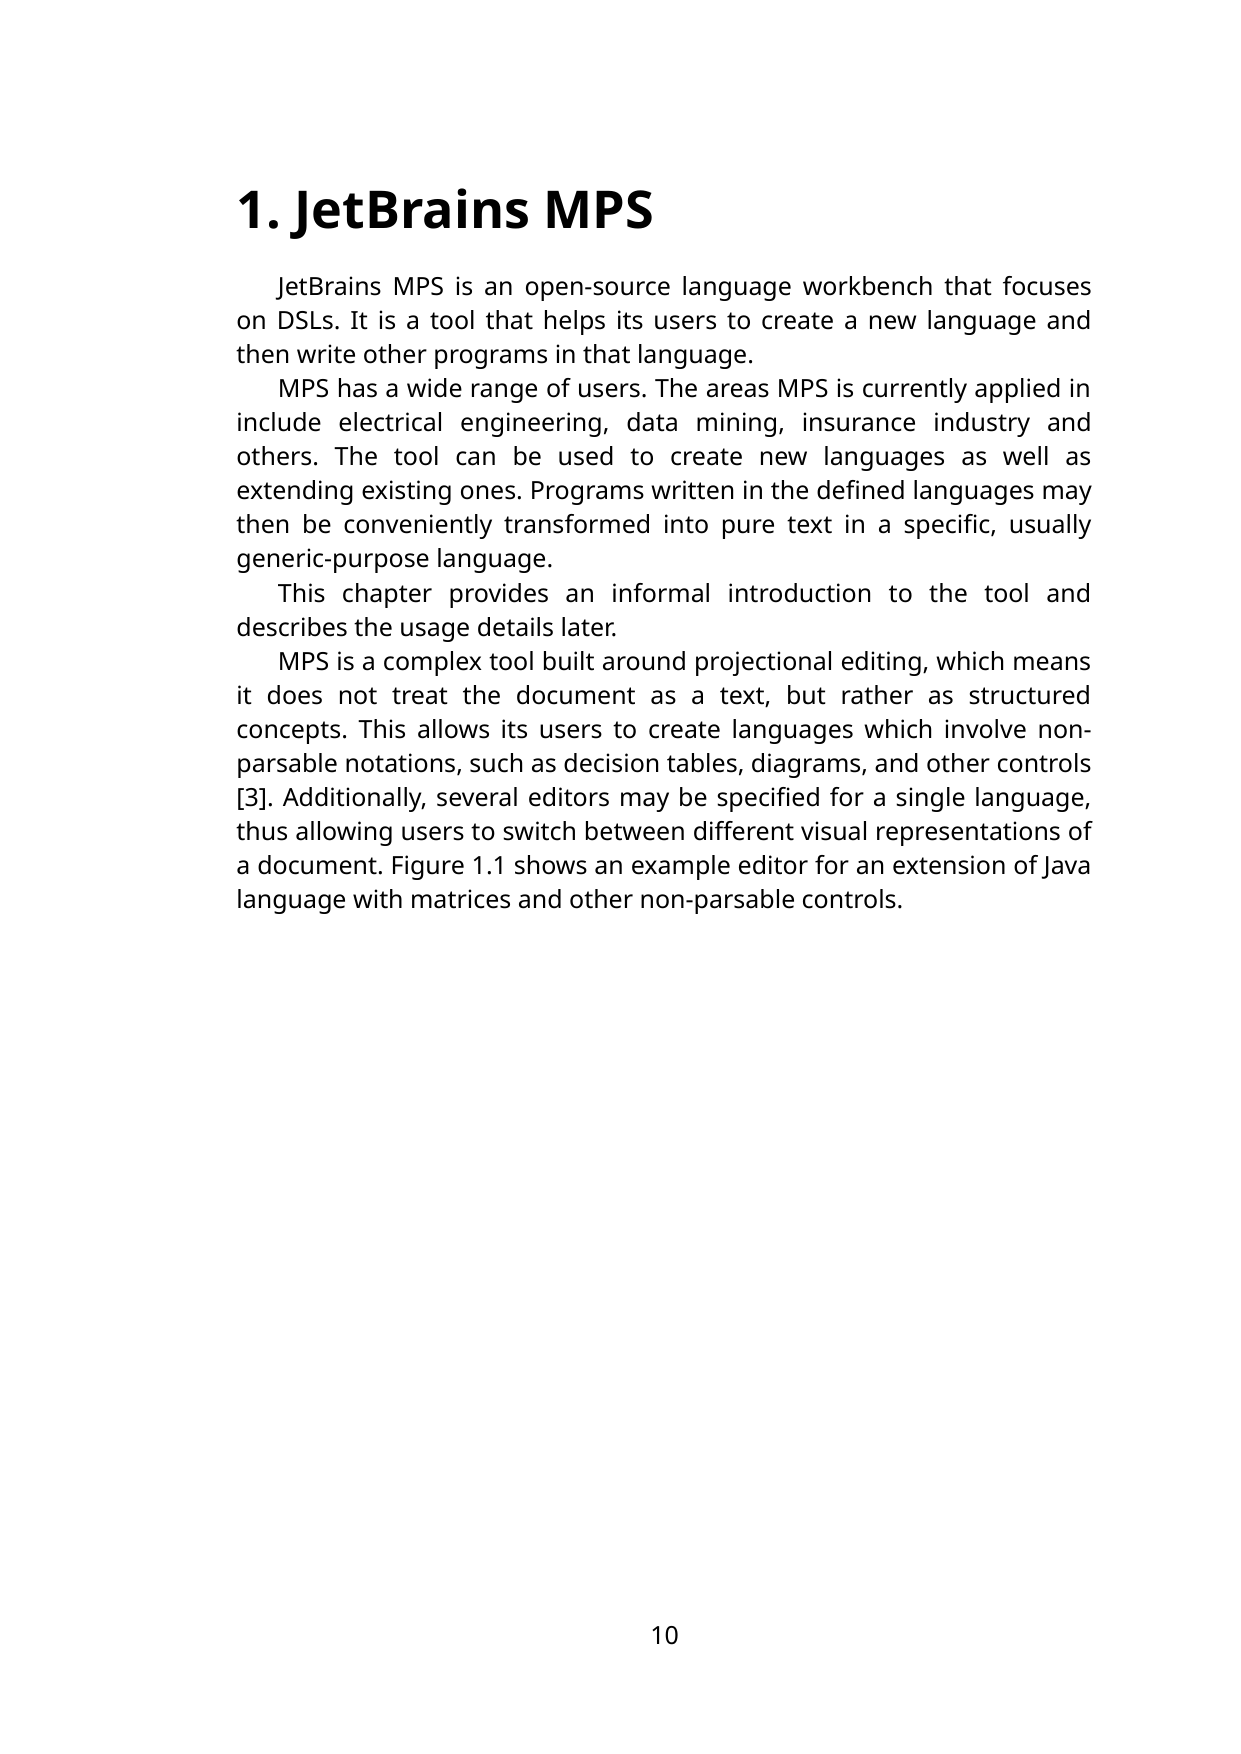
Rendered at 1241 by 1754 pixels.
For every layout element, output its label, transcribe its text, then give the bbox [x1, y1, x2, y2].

text JetBrains MPS is an open-source language workbench that focuses on DSLs. It is a tool that helps its users to create a new language and then write other programs in that language. [236, 269, 1092, 371]
text This chapter provides an informal introduction to the tool and describes the usage details later. [236, 575, 1092, 643]
text MPS has a wide range of users. The areas MPS is currently applied in include electrical engineering, data mining, insurance industry and others. The tool can be used to create new languages as well as extending existing ones. Programs written in the defined languages may then be conveniently transformed into pure text in a specific, usually generic-purpose language. [236, 371, 1092, 575]
text MPS is a complex tool built around projectional editing, which means it does not treat the document as a text, but rather as structured concepts. This allows its users to create languages which involve non-parsable notations, such as decision tables, diagrams, and other controls [3]. Additionally, several editors may be specified for a single language, thus allowing users to switch between different visual representations of a document. Figure 1.1 shows an example editor for an extension of Java language with matrices and other non-parsable controls. [236, 643, 1092, 916]
subtitle 1. JetBrains MPS [236, 173, 1092, 244]
